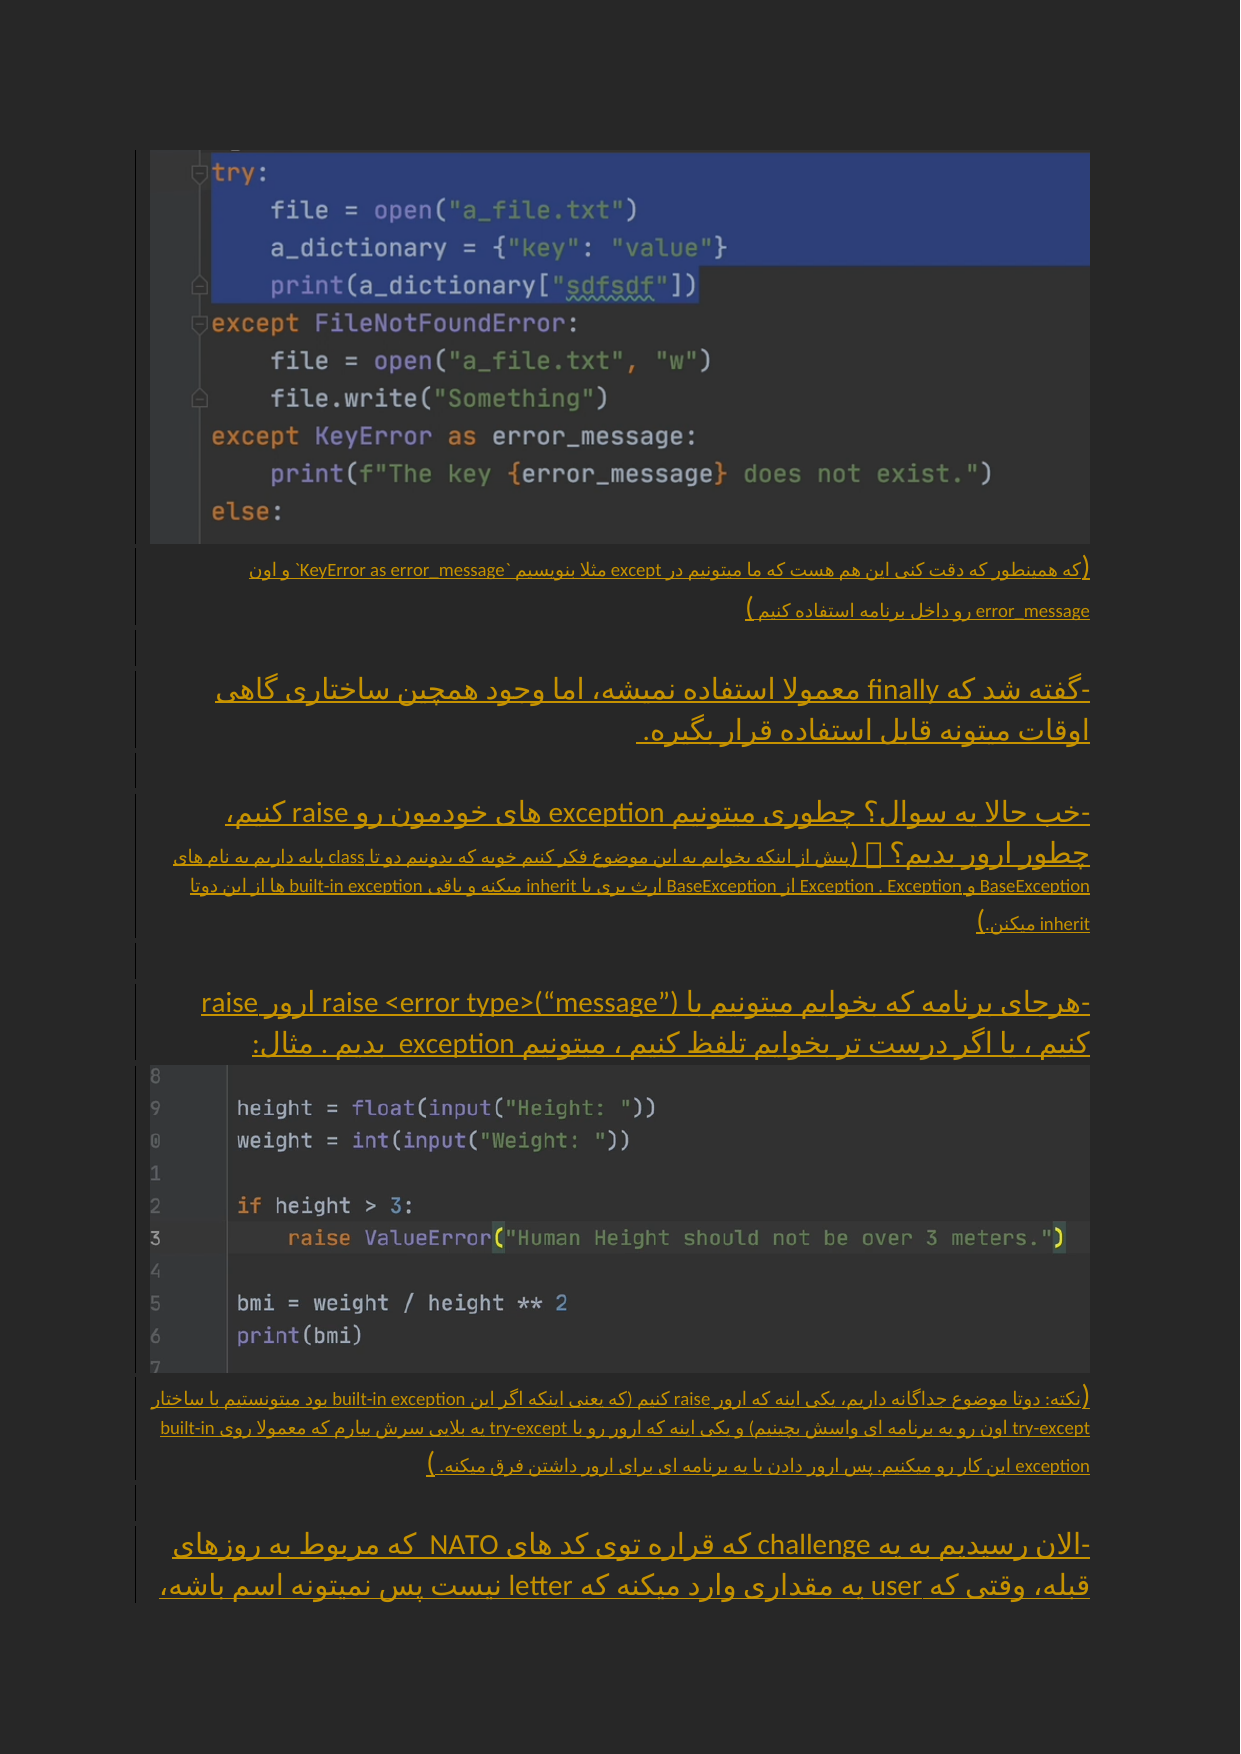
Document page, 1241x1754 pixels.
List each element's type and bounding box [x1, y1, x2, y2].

picture [150, 150, 1090, 544]
picture [150, 1065, 1090, 1373]
